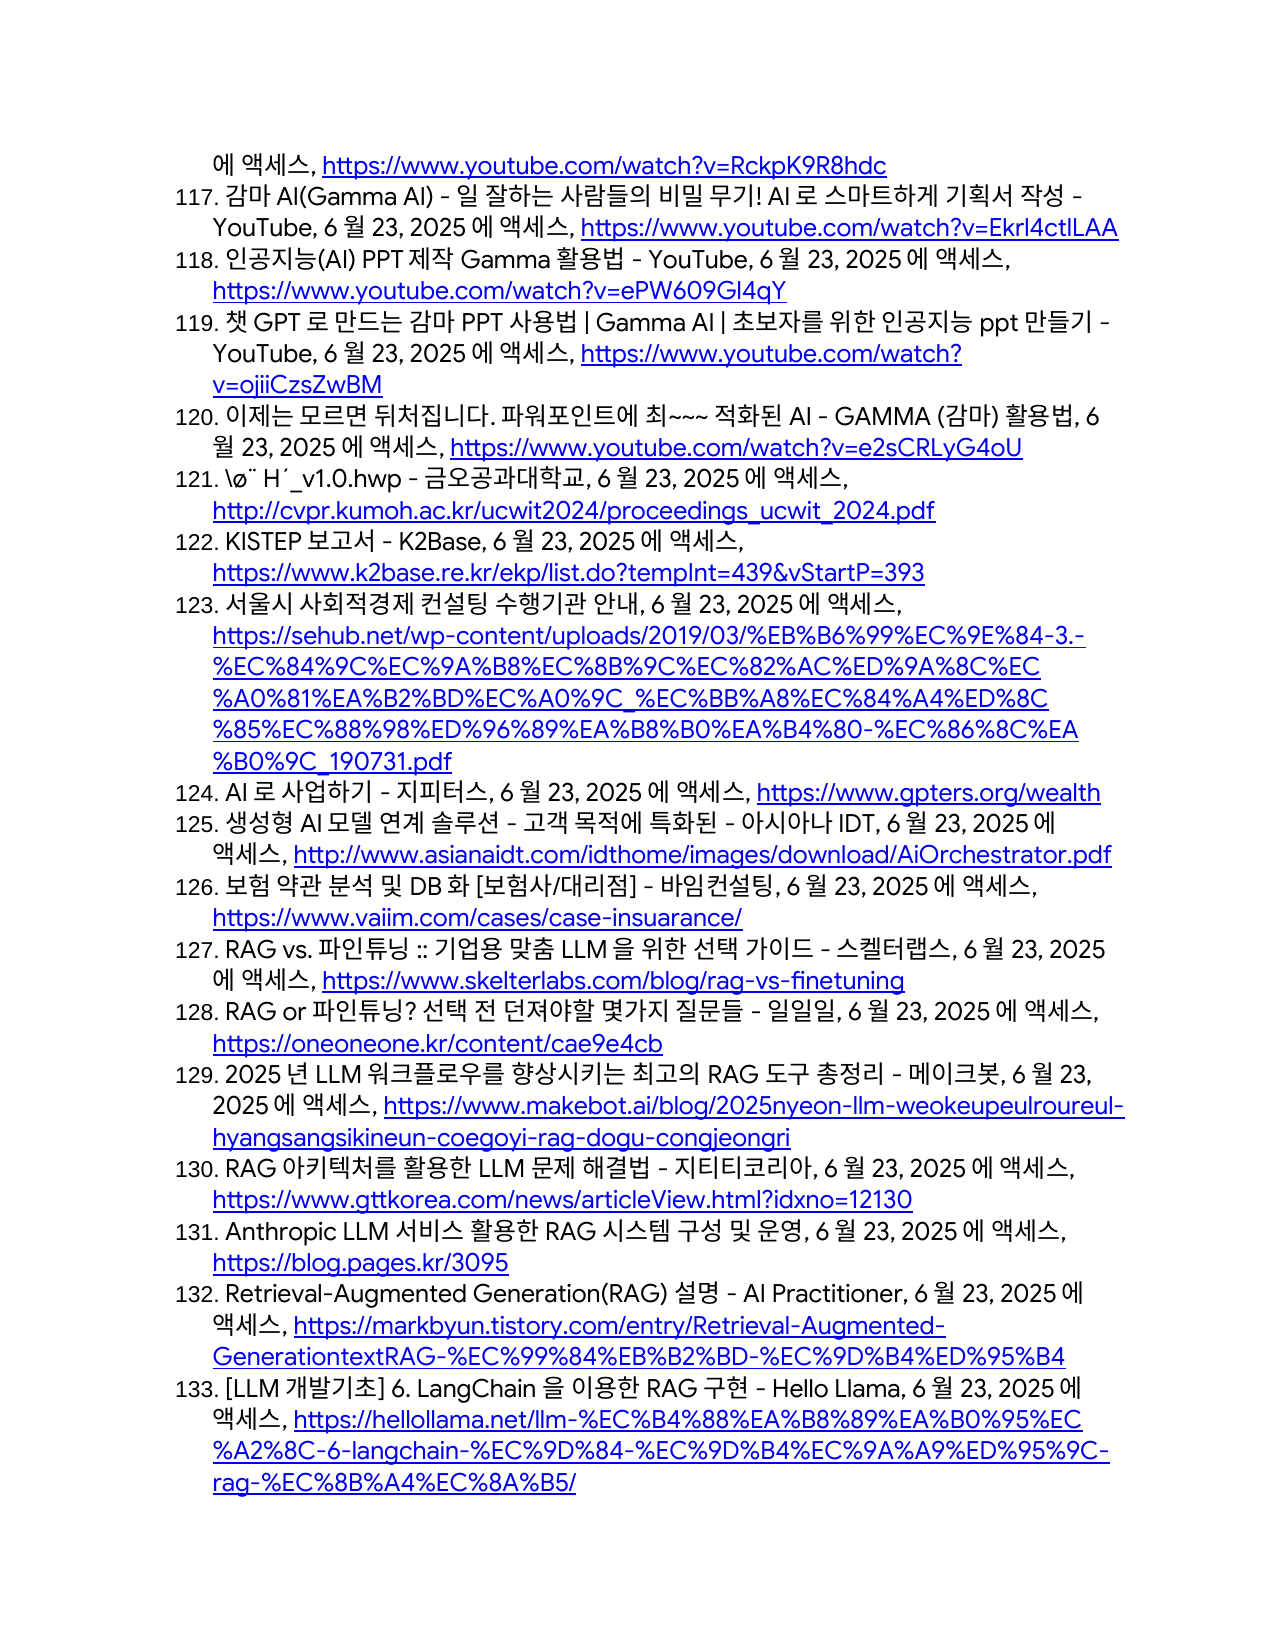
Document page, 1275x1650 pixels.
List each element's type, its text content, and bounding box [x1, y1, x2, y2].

list 2025년 LLM 워크플로우를 향상시키는 최고의 RAG 도구 총정리 - 메이크봇, 6월 23, 2025에 액세스, https://www.makebot.ai/blog/2025nyeon-llm-weokeupeulroureul-hyangsangsikineun-coegoyi-rag-dogu-congjeongri [175, 1059, 1125, 1153]
list 인공지능(AI) PPT제작 Gamma 활용법 - YouTube, 6월 23, 2025에 액세스, https://www.youtube.com/watch?v=ePW609Gl4qY [175, 244, 1125, 307]
list Anthropic LLM 서비스 활용한 RAG 시스템 구성 및 운영, 6월 23, 2025에 액세스, https://blog.pages.kr/3095 [175, 1216, 1125, 1279]
list RAG vs. 파인튜닝 :: 기업용 맞춤 LLM을 위한 선택 가이드 - 스켈터랩스, 6월 23, 2025에 액세스, https://www.skelterlabs.com/blog/rag-vs-finetuning [175, 934, 1125, 997]
list [LLM 개발기초] 6. LangChain 을 이용한 RAG 구현 - Hello Llama, 6월 23, 2025에 액세스, https://hellollama.net/llm-%EC%B4%88%EA%B8%89%EA%B0%95%EC%A2%8C-6-langchain-%EC%9D%84-%EC%9D%B4%EC%9A%A9%ED%95%9C-rag-%EC%8B%A4%EC%8A%B5/ [175, 1373, 1125, 1498]
list Retrieval-Augmented Generation(RAG) 설명 - AI Practitioner, 6월 23, 2025에 액세스, https://markbyun.tistory.com/entry/Retrieval-Augmented-GenerationtextRAG-%EC%99%84%EB%B2%BD-%EC%9D%B4%ED%95%B4 [175, 1279, 1125, 1373]
list 보험 약관 분석 및 DB화 [보험사/대리점] - 바임컨설팅, 6월 23, 2025에 액세스, https://www.vaiim.com/cases/case-insuarance/ [175, 871, 1125, 934]
list RAG or 파인튜닝? 선택 전 던져야할 몇가지 질문들 - 일일일, 6월 23, 2025에 액세스, https://oneoneone.kr/content/cae9e4cb [175, 997, 1125, 1059]
list 이제는 모르면 뒤처집니다. 파워포인트에 최~~~ 적화된 AI - GAMMA (감마) 활용법, 6월 23, 2025에 액세스, https://www.youtube.com/watch?v=e2sCRLyG4oU [175, 401, 1125, 463]
list 챗GPT로 만드는 감마 PPT 사용법 | Gamma AI | 초보자를 위한 인공지능 ppt 만들기 - YouTube, 6월 23, 2025에 액세스, https://www.youtube.com/watch?v=ojiiCzsZwBM [175, 307, 1125, 401]
list KISTEP보고서 - K2Base, 6월 23, 2025에 액세스, https://www.k2base.re.kr/ekp/list.do?tempInt=439&vStartP=393 [175, 526, 1125, 589]
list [175, 150, 1125, 181]
list 감마AI(Gamma AI) - 일 잘하는 사람들의 비밀 무기! AI로 스마트하게 기획서 작성 - YouTube, 6월 23, 2025에 액세스, https://www.youtube.com/watch?v=Ekrl4ctlLAA [175, 181, 1125, 244]
list 생성형 AI모델 연계 솔루션 - 고객 목적에 특화된 - 아시아나IDT, 6월 23, 2025에 액세스, http://www.asianaidt.com/idthome/images/download/AiOrchestrator.pdf [175, 808, 1125, 871]
list RAG 아키텍처를 활용한 LLM 문제 해결법 - 지티티코리아, 6월 23, 2025에 액세스, https://www.gttkorea.com/news/articleView.html?idxno=12130 [175, 1153, 1125, 1216]
list AI로 사업하기 - 지피터스, 6월 23, 2025에 액세스, https://www.gpters.org/wealth [175, 777, 1125, 808]
list 서울시 사회적경제 컨설팅 수행기관 안내, 6월 23, 2025에 액세스, https://sehub.net/wp-content/uploads/2019/03/%EB%B6%99%EC%9E%84-3.-%EC%84%9C%EC%9A%B8%EC%8B%9C%EC%82%AC%ED%9A%8C%EC%A0%81%EA%B2%BD%EC%A0%9C_%EC%BB%A8%EC%84%A4%ED%8C%85%EC%88%98%ED%96%89%EA%B8%B0%EA%B4%80-%EC%86%8C%EA%B0%9C_190731.pdf [175, 589, 1125, 777]
list \ø¨ H´_v1.0.hwp - 금오공과대학교, 6월 23, 2025에 액세스, http://cvpr.kumoh.ac.kr/ucwit2024/proceedings_ucwit_2024.pdf [175, 463, 1125, 526]
